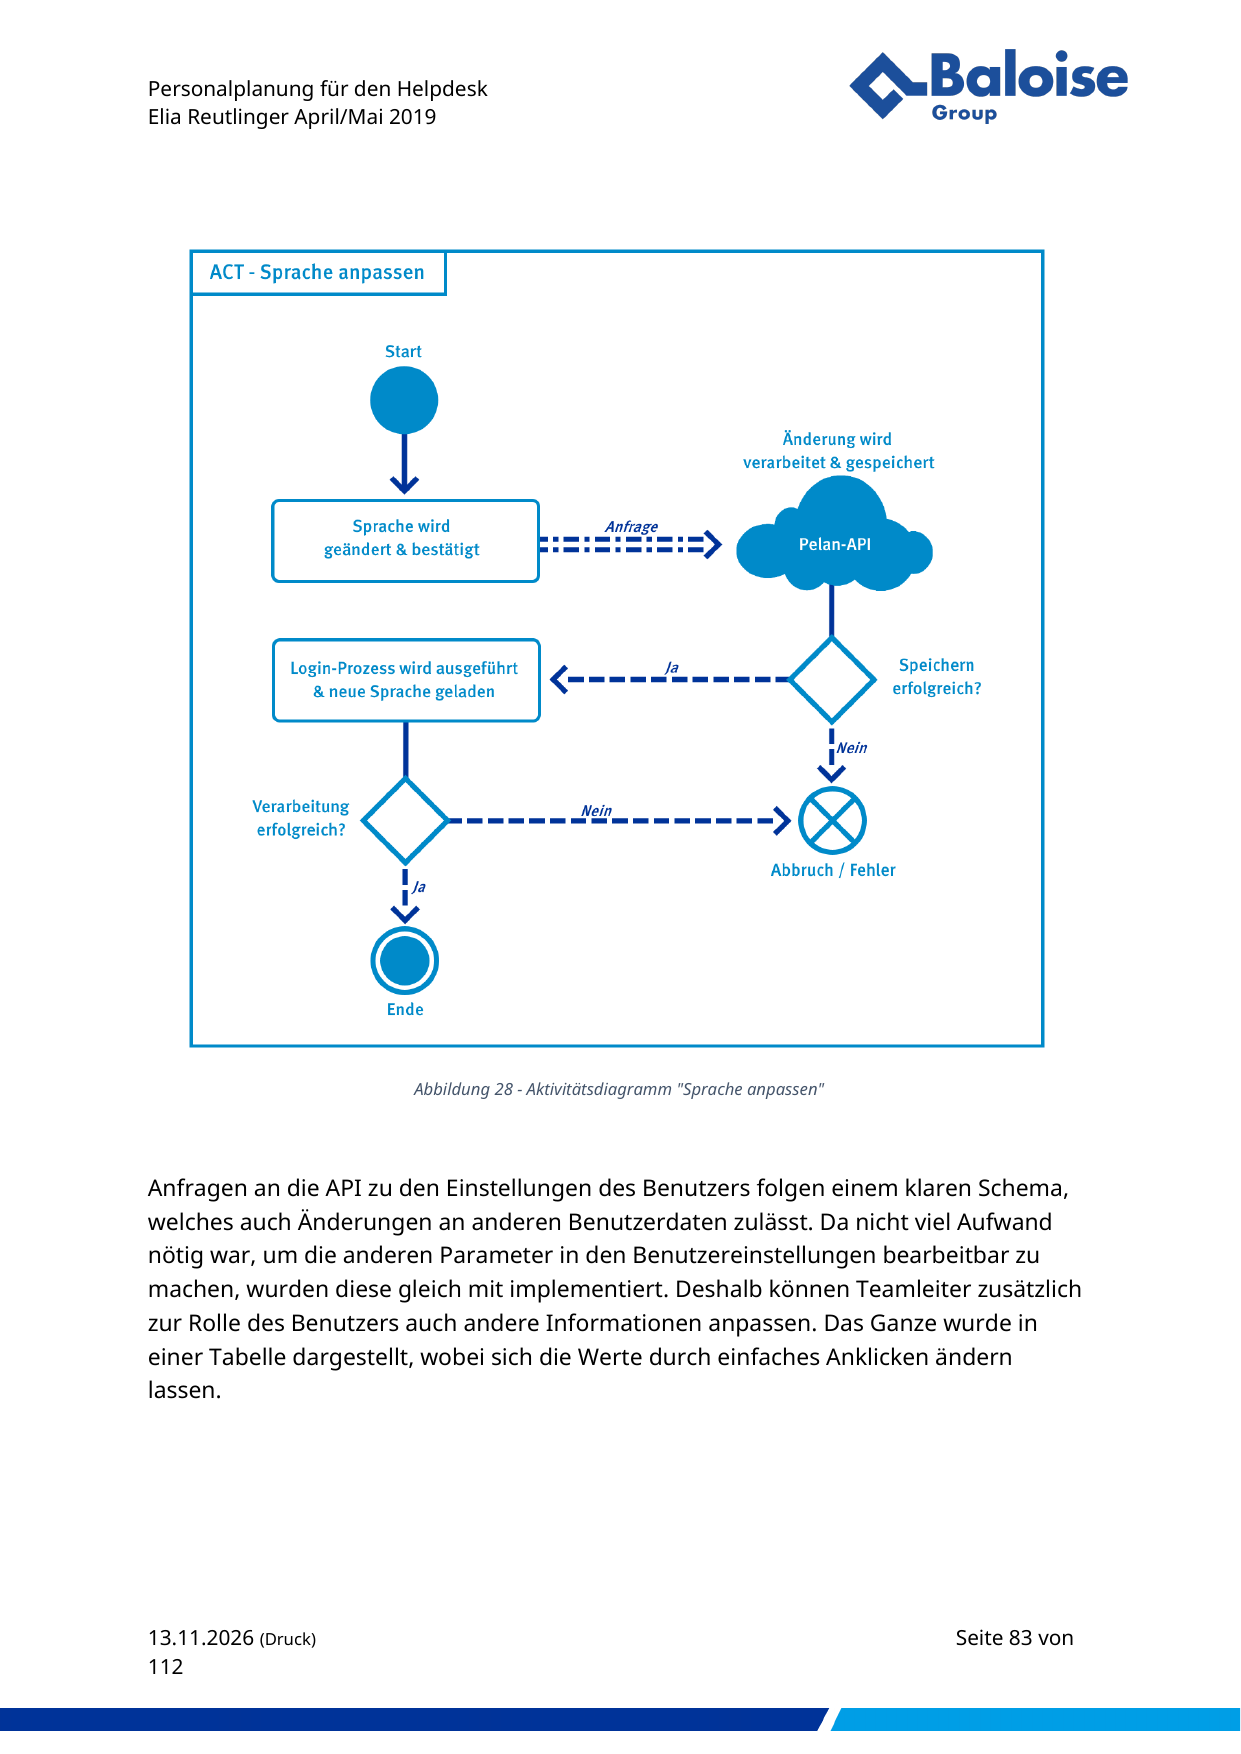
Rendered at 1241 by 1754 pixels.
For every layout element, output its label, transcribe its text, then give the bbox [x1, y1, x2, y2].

picture [849, 49, 1128, 124]
text Abbildung 28 - Aktivitätsdiagramm "Sprache anpassen" [148, 1078, 1093, 1101]
picture [188, 248, 1052, 1059]
picture [0, 1708, 1241, 1733]
text Anfragen an die API zu den Einstellungen des Benutzers folgen einem klaren Schema, welches auch Änderungen an anderen Benutzerdaten zulässt. Da nicht viel Aufwand nötig war, um die anderen Parameter in den Benutzereinstellungen bearbeitbar zu machen, wurden diese gleich mit implementiert. Deshalb können Teamleiter zusätzlich zur Rolle des Benutzers auch andere Informationen anpassen. Das Ganze wurde in einer Tabelle dargestellt, wobei sich die Werte durch einfaches Anklicken ändern lassen. [148, 1172, 1093, 1406]
